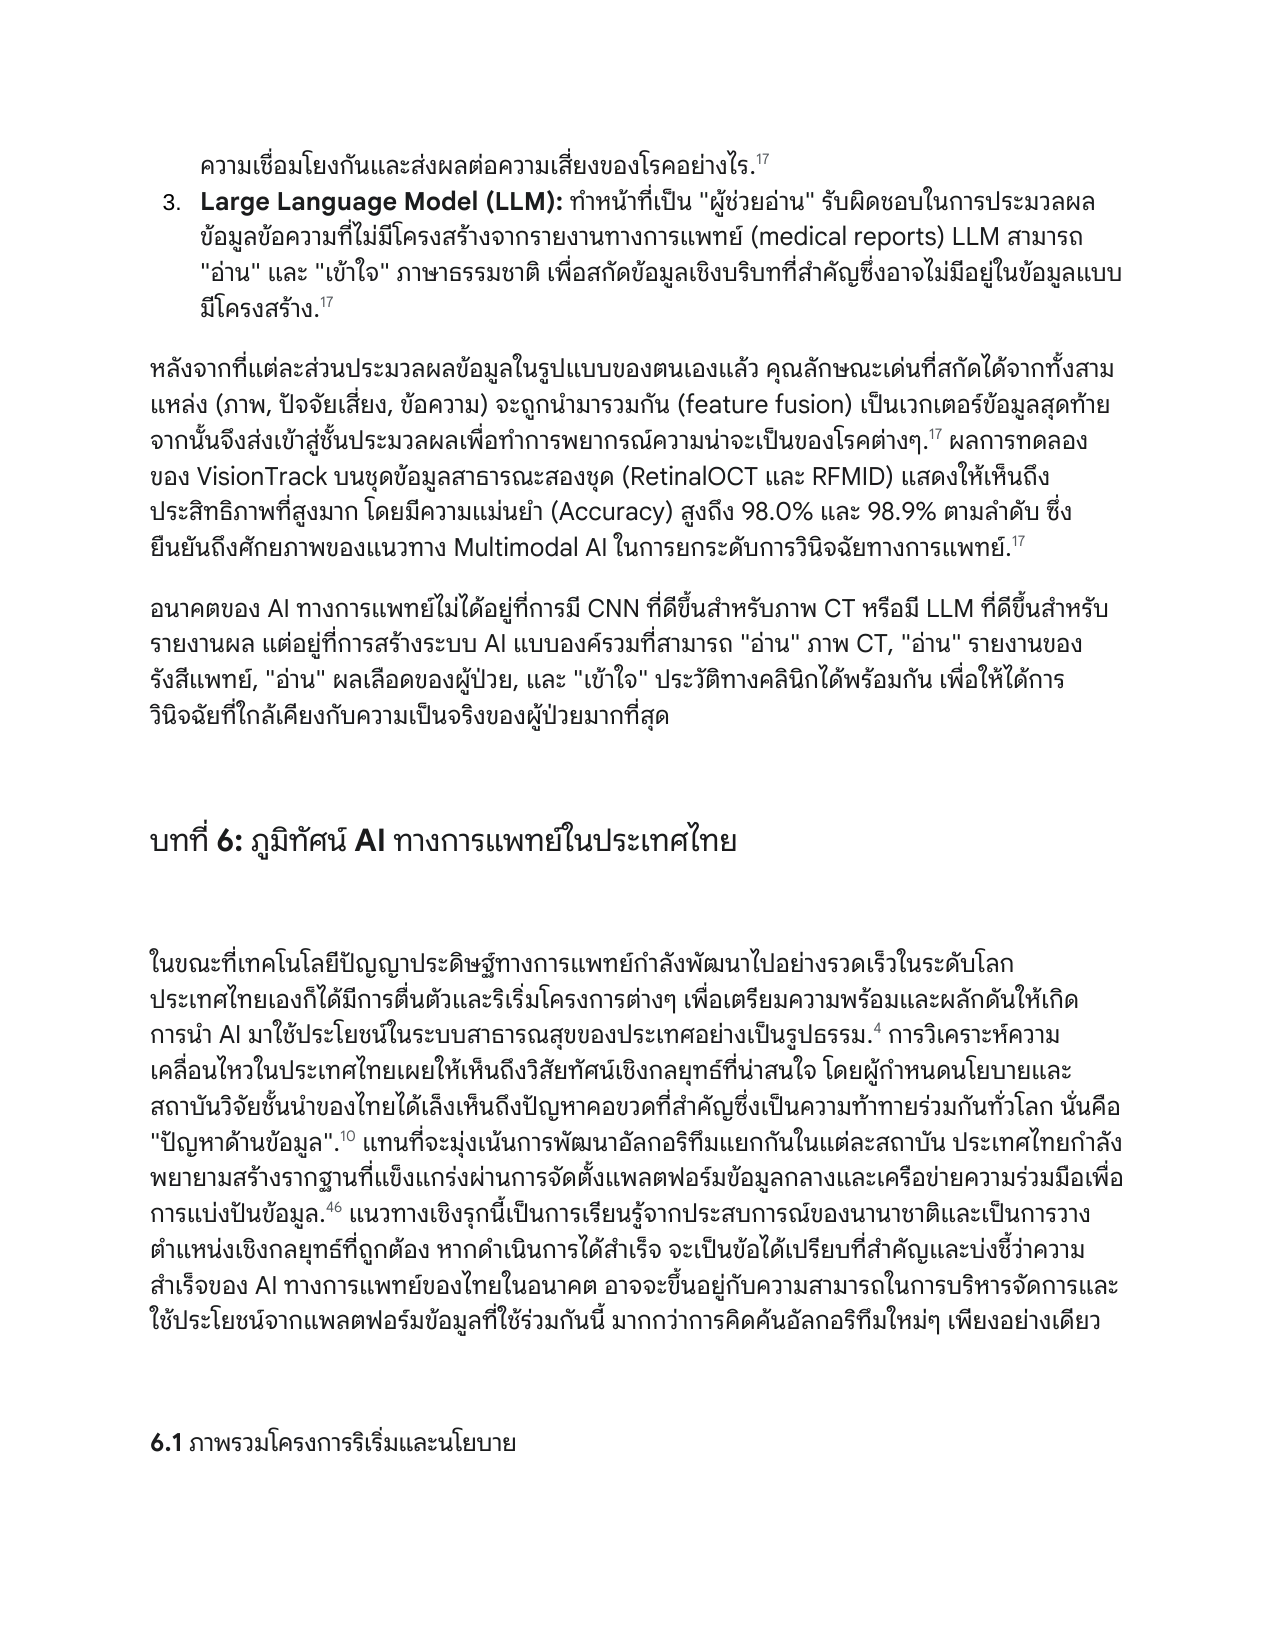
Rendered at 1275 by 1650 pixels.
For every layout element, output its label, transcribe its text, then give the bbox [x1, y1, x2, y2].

text หลังจากที่แต่ละส่วนประมวลผลข้อมูลในรูปแบบของตนเองแล้ว คุณลักษณะเด่นที่สกัดได้จากทั้งสามแหล่ง (ภาพ, ปัจจัยเสี่ยง, ข้อความ) จะถูกนำมารวมกัน (feature fusion) เป็นเวกเตอร์ข้อมูลสุดท้าย จากนั้นจึงส่งเข้าสู่ชั้นประมวลผลเพื่อทำการพยากรณ์ความน่าจะเป็นของโรคต่างๆ.17 ผลการทดลองของ VisionTrack บนชุดข้อมูลสาธารณะสองชุด (RetinalOCT และ RFMID) แสดงให้เห็นถึงประสิทธิภาพที่สูงมาก โดยมีความแม่นยำ (Accuracy) สูงถึง 98.0% และ 98.9% ตามลำดับ ซึ่งยืนยันถึงศักยภาพของแนวทาง Multimodal AI ในการยกระดับการวินิจฉัยทางการแพทย์.17 [150, 354, 1125, 564]
text อนาคตของ AI ทางการแพทย์ไม่ได้อยู่ที่การมี CNN ที่ดีขึ้นสำหรับภาพ CT หรือมี LLM ที่ดีขึ้นสำหรับรายงานผล แต่อยู่ที่การสร้างระบบ AI แบบองค์รวมที่สามารถ "อ่าน" ภาพ CT, "อ่าน" รายงานของรังสีแพทย์, "อ่าน" ผลเลือดของผู้ป่วย, และ "เข้าใจ" ประวัติทางคลินิกได้พร้อมกัน เพื่อให้ได้การวินิจฉัยที่ใกล้เคียงกับความเป็นจริงของผู้ป่วยมากที่สุด [150, 593, 1125, 732]
text ในขณะที่เทคโนโลยีปัญญาประดิษฐ์ทางการแพทย์กำลังพัฒนาไปอย่างรวดเร็วในระดับโลก ประเทศไทยเองก็ได้มีการตื่นตัวและริเริ่มโครงการต่างๆ เพื่อเตรียมความพร้อมและผลักดันให้เกิดการนำ AI มาใช้ประโยชน์ในระบบสาธารณสุขของประเทศอย่างเป็นรูปธรรม.4 การวิเคราะห์ความเคลื่อนไหวในประเทศไทยเผยให้เห็นถึงวิสัยทัศน์เชิงกลยุทธ์ที่น่าสนใจ โดยผู้กำหนดนโยบายและสถาบันวิจัยชั้นนำของไทยได้เล็งเห็นถึงปัญหาคอขวดที่สำคัญซึ่งเป็นความท้าทายร่วมกันทั่วโลก นั่นคือ "ปัญหาด้านข้อมูล".10 แทนที่จะมุ่งเน้นการพัฒนาอัลกอริทึมแยกกันในแต่ละสถาบัน ประเทศไทยกำลังพยายามสร้างรากฐานที่แข็งแกร่งผ่านการจัดตั้งแพลตฟอร์มข้อมูลกลางและเครือข่ายความร่วมมือเพื่อการแบ่งปันข้อมูล.46 แนวทางเชิงรุกนี้เป็นการเรียนรู้จากประสบการณ์ของนานาชาติและเป็นการวางตำแหน่งเชิงกลยุทธ์ที่ถูกต้อง หากดำเนินการได้สำเร็จ จะเป็นข้อได้เปรียบที่สำคัญและบ่งชี้ว่าความสำเร็จของ AI ทางการแพทย์ของไทยในอนาคต อาจจะขึ้นอยู่กับความสามารถในการบริหารจัดการและใช้ประโยชน์จากแพลตฟอร์มข้อมูลที่ใช้ร่วมกันนี้ มากกว่าการคิดค้นอัลกอริทึมใหม่ๆ เพียงอย่างเดียว [150, 948, 1125, 1337]
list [162, 150, 1125, 181]
subtitle 6.1 ภาพรวมโครงการริเริ่มและนโยบาย [150, 1427, 1125, 1458]
subtitle บทที่ 6: ภูมิทัศน์ AI ทางการแพทย์ในประเทศไทย [150, 822, 1125, 861]
list Large Language Model (LLM): ทำหน้าที่เป็น "ผู้ช่วยอ่าน" รับผิดชอบในการประมวลผลข้อมูลข้อความที่ไม่มีโครงสร้างจากรายงานทางการแพทย์ (medical reports) LLM สามารถ "อ่าน" และ "เข้าใจ" ภาษาธรรมชาติ เพื่อสกัดข้อมูลเชิงบริบทที่สำคัญซึ่งอาจไม่มีอยู่ในข้อมูลแบบมีโครงสร้าง.17 [162, 186, 1125, 324]
